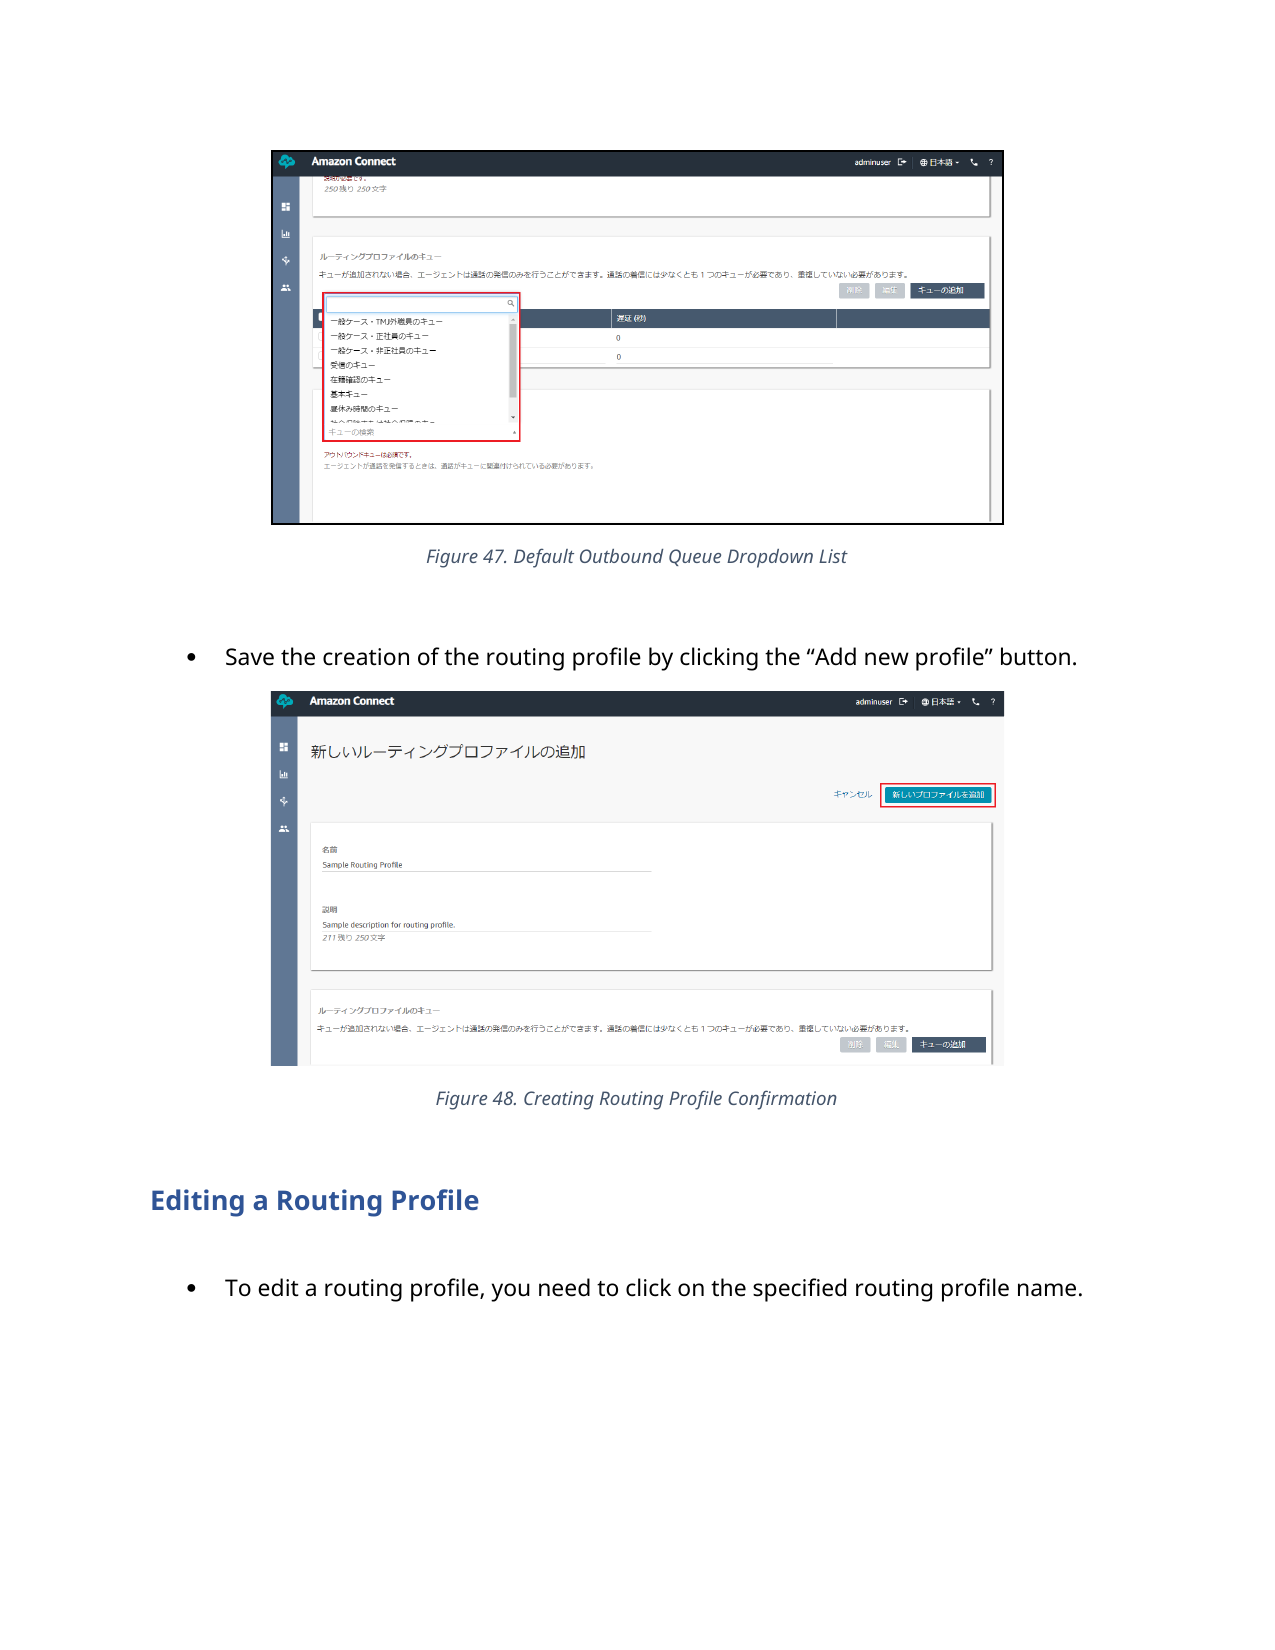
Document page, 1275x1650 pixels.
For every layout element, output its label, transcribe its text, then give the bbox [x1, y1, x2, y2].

picture [270, 691, 1005, 1066]
text Figure 48. Creating Routing Profile Confirmation [150, 1085, 1125, 1110]
list Save the creation of the routing profile by clicking the “Add new profile” button. [187, 641, 1125, 672]
picture [273, 152, 1002, 523]
list To edit a routing profile, you need to click on the specified routing profile name. [187, 1272, 1125, 1303]
text Figure 47. Default Outbound Queue Dropdown List [150, 544, 1125, 569]
subtitle Editing a Routing Profile [150, 1182, 1125, 1218]
